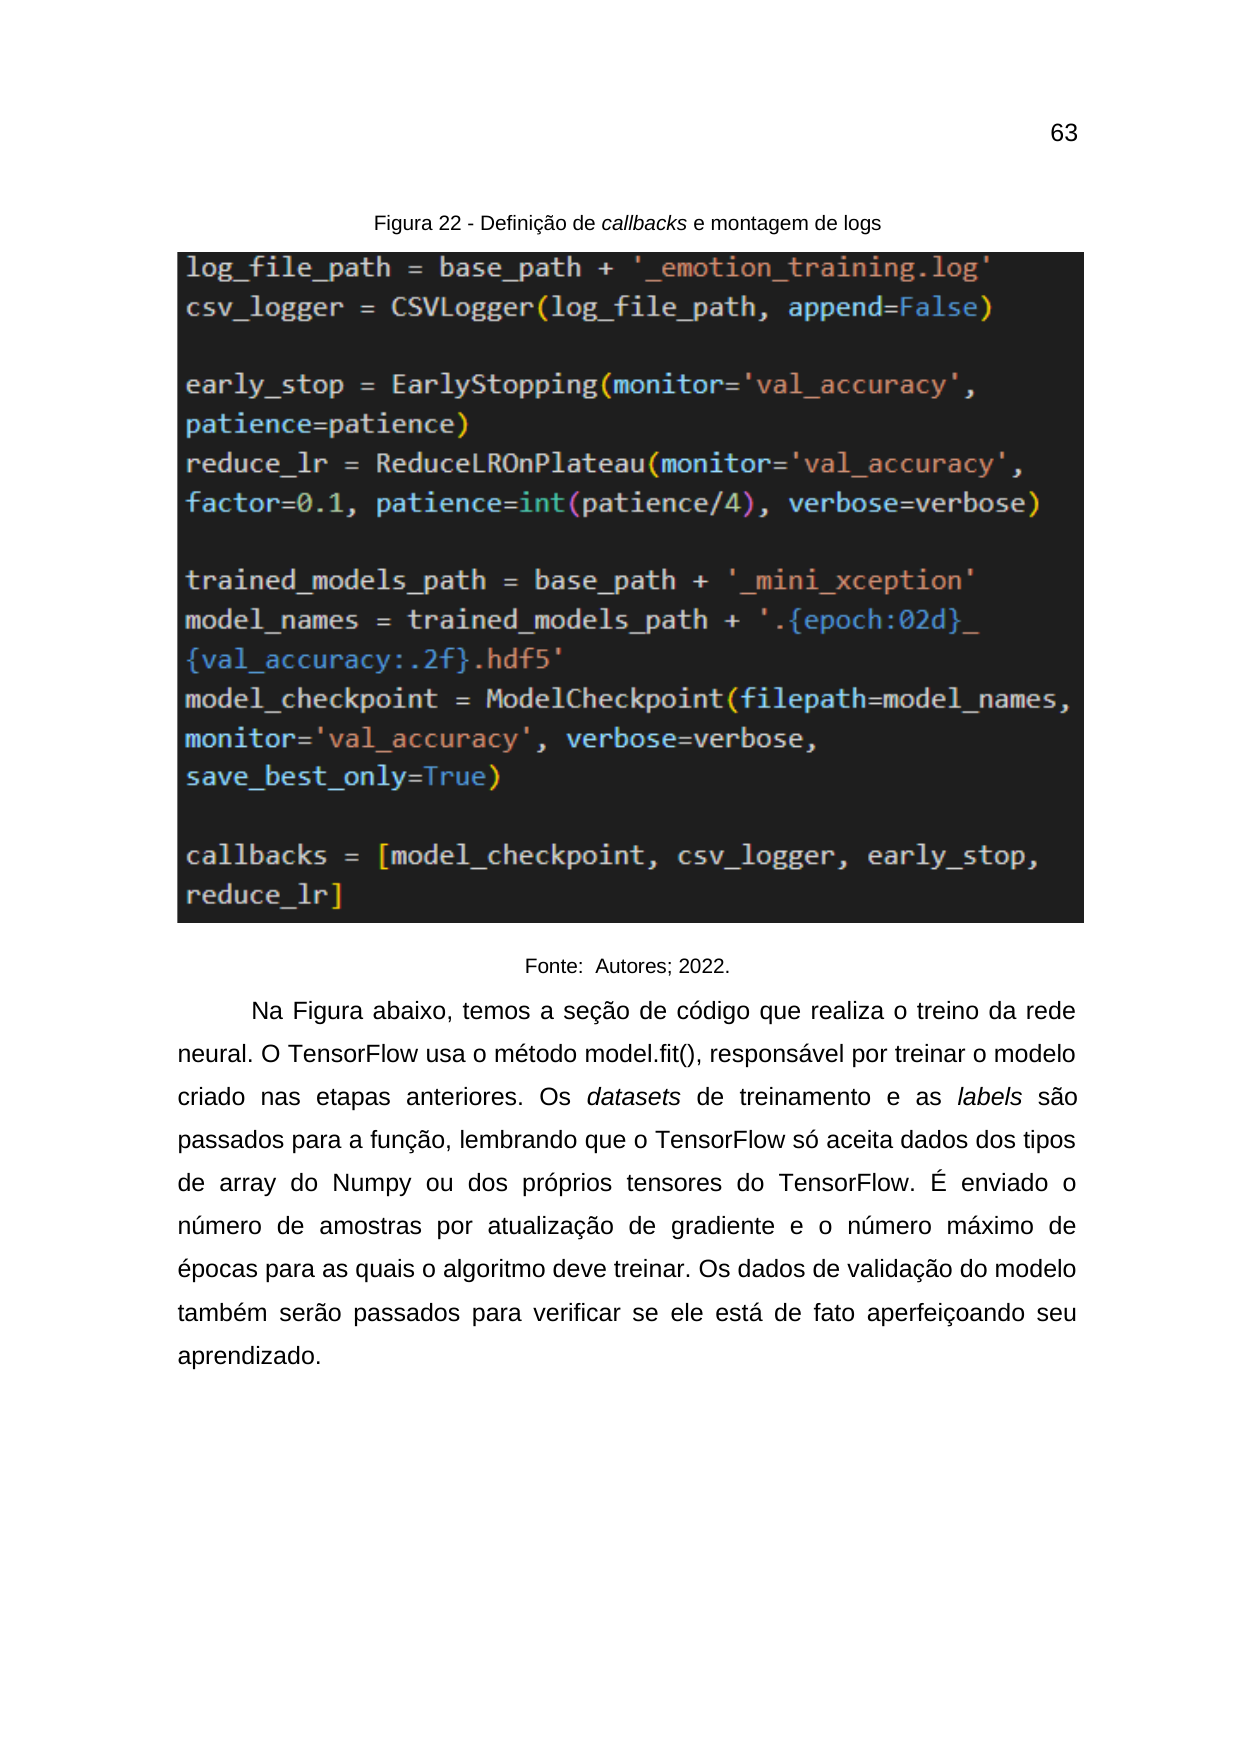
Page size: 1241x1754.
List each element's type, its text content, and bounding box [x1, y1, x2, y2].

text Na Figura abaixo, temos a seção de código que realiza o treino da rede neural. O TensorFlow usa o método model.fit(), responsável por treinar o modelo criado nas etapas anteriores. Os datasets de treinamento e as labels são passados para a função, lembrando que o TensorFlow só aceita dados dos tipos de array do Numpy ou dos próprios tensores do TensorFlow. É enviado o número de amostras por atualização de gradiente e o número máximo de épocas para as quais o algoritmo deve treinar. Os dados de validação do modelo também serão passados para verificar se ele está de fato aperfeiçoando seu aprendizado. [177, 996, 1078, 1369]
picture [177, 252, 1084, 923]
text Fonte: Autores; 2022. [177, 954, 1078, 978]
